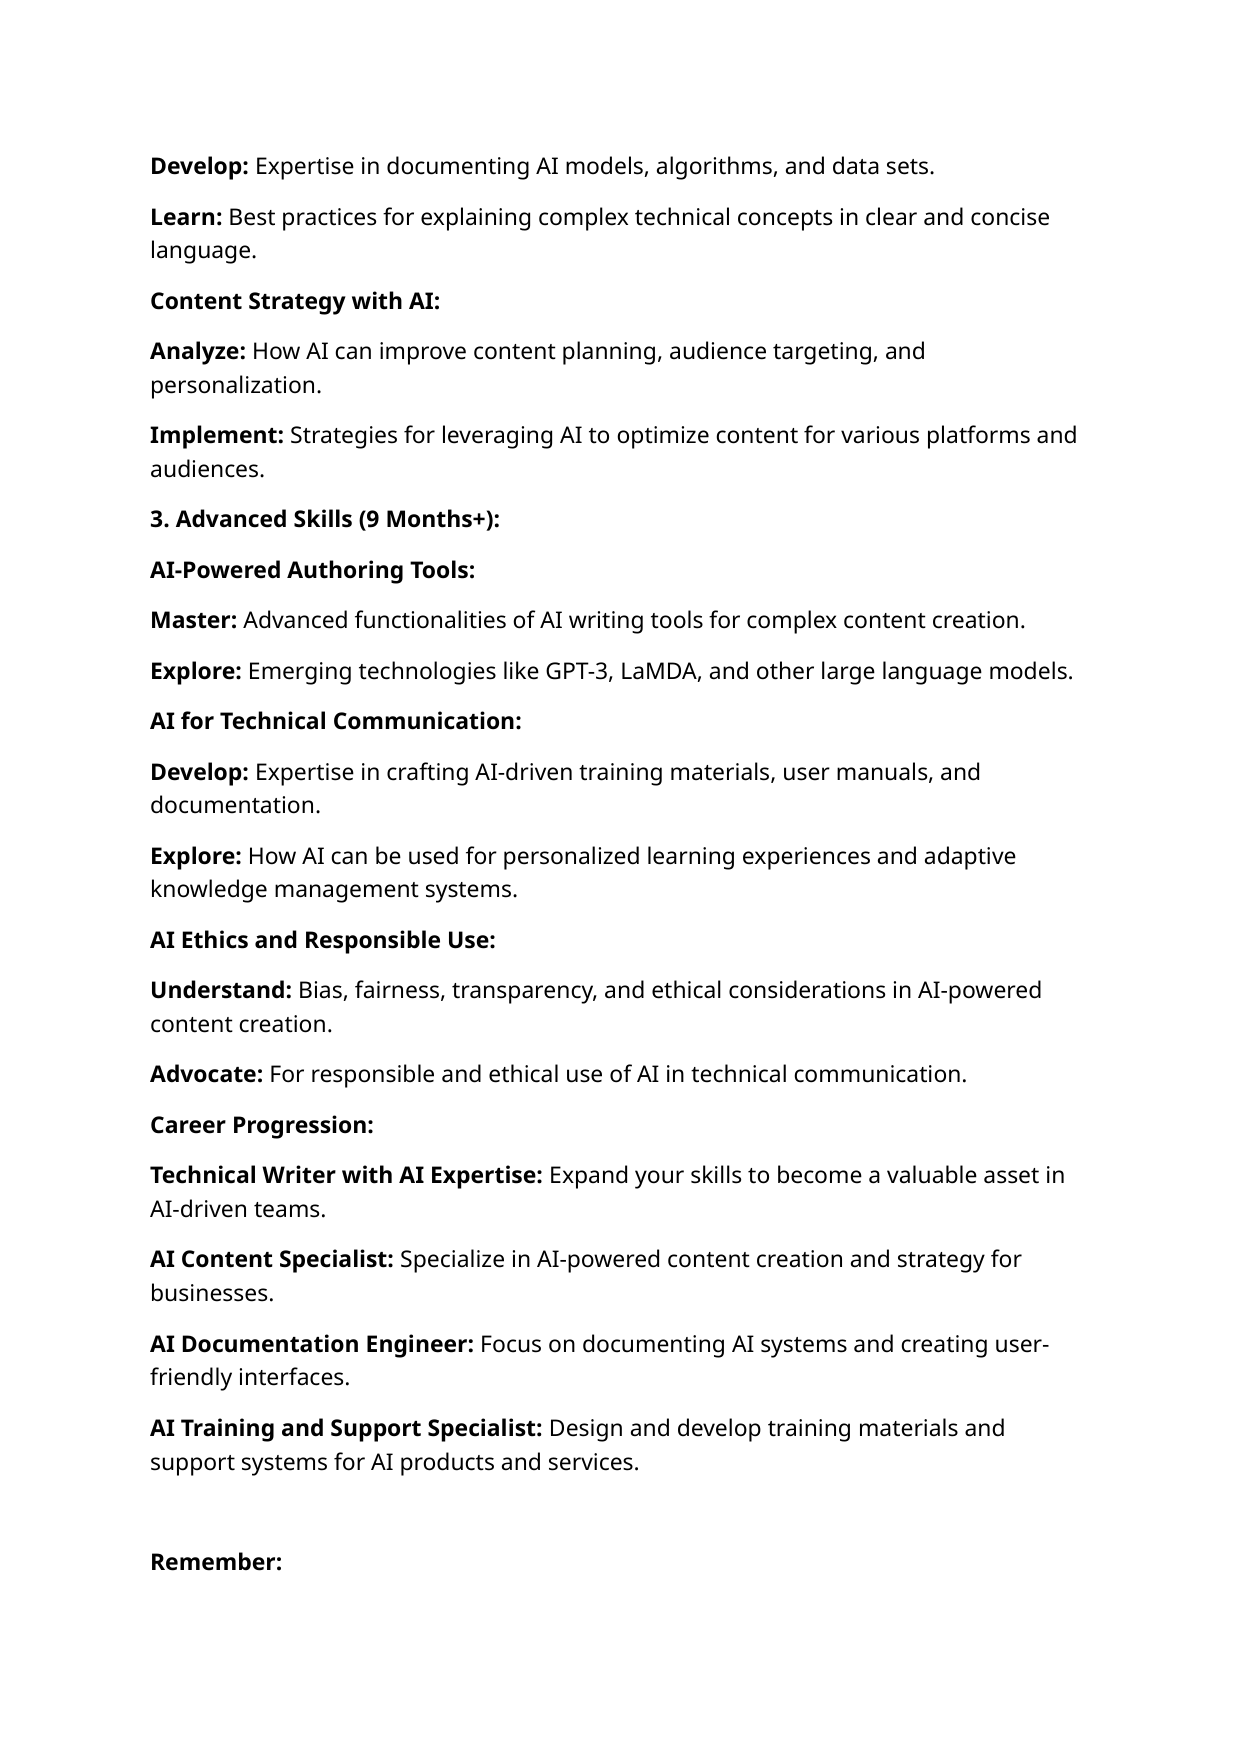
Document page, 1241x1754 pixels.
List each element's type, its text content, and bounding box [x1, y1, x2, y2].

text Understand: Bias, fairness, transparency, and ethical considerations in AI-powered content creation. [150, 974, 1090, 1039]
text AI-Powered Authoring Tools: [150, 554, 1090, 585]
text Analyze: How AI can improve content planning, audience targeting, and personalization. [150, 335, 1090, 400]
text AI Ethics and Responsible Use: [150, 924, 1090, 955]
text Explore: Emerging technologies like GPT-3, LaMDA, and other large language models. [150, 654, 1090, 686]
text Content Strategy with AI: [150, 284, 1090, 316]
text Explore: How AI can be used for personalized learning experiences and adaptive knowledge management systems. [150, 839, 1090, 904]
text Develop: Expertise in crafting AI-driven training materials, user manuals, and documentation. [150, 755, 1090, 820]
text Master: Advanced functionalities of AI writing tools for complex content creation. [150, 604, 1090, 635]
text Learn: Best practices for explaining complex technical concepts in clear and concise language. [150, 200, 1090, 265]
text AI Documentation Engineer: Focus on documenting AI systems and creating user-friendly interfaces. [150, 1327, 1090, 1392]
text Advocate: For responsible and ethical use of AI in technical communication. [150, 1058, 1090, 1089]
text Technical Writer with AI Expertise: Expand your skills to become a valuable asset in AI-driven teams. [150, 1159, 1090, 1224]
text Remember: [150, 1546, 1090, 1577]
text 3. Advanced Skills (9 Months+): [150, 503, 1090, 534]
text AI for Technical Communication: [150, 705, 1090, 736]
text AI Training and Support Specialist: Design and develop training materials and support systems for AI products and services. [150, 1412, 1090, 1477]
text AI Content Specialist: Specialize in AI-powered content creation and strategy for businesses. [150, 1243, 1090, 1308]
text Career Progression: [150, 1109, 1090, 1140]
text Implement: Strategies for leveraging AI to optimize content for various platforms and audiences. [150, 419, 1090, 484]
text Develop: Expertise in documenting AI models, algorithms, and data sets. [150, 150, 1090, 181]
